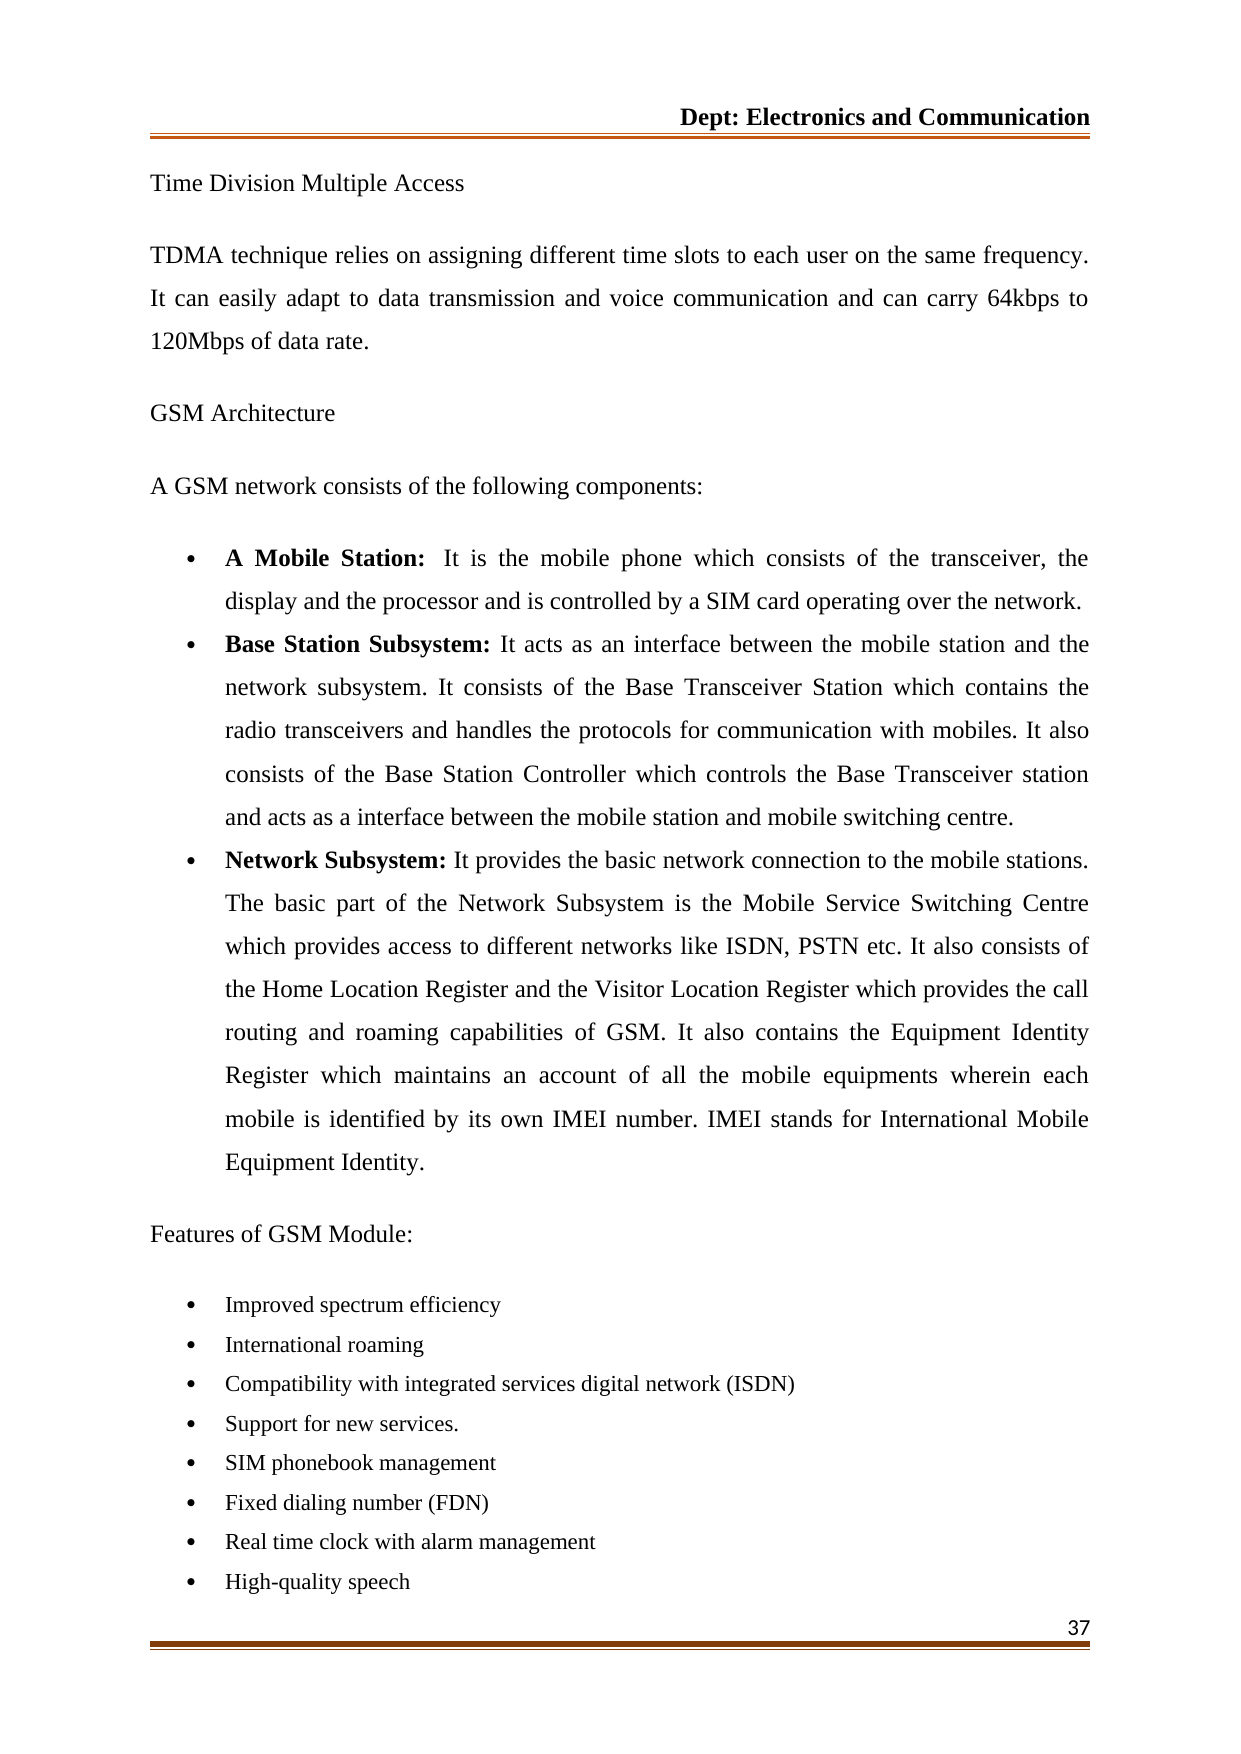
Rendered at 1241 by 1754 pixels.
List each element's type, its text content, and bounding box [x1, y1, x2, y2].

subtitle Time Division Multiple Access [150, 168, 1090, 196]
list Base Station Subsystem: It acts as an interface between the mobile station and the network subsystem. It consists of the Base Transceiver Station which contains the radio transceivers and handles the protocols for communication with mobiles. It also consists of the Base Station Controller which controls the Base Transceiver station and acts as a interface between the mobile station and mobile switching centre. [187, 629, 1090, 831]
list Network Subsystem: It provides the basic network connection to the mobile stations. The basic part of the Network Subsystem is the Mobile Service Switching Centre which provides access to different networks like ISDN, PSTN etc. It also consists of the Home Location Register and the Visitor Location Register which provides the call routing and roaming capabilities of GSM. It also contains the Equipment Identity Register which maintains an account of all the mobile equipments wherein each mobile is identified by its own IMEI number. IMEI stands for International Mobile Equipment Identity. [187, 845, 1090, 1176]
list A Mobile Station: It is the mobile phone which consists of the transceiver, the display and the processor and is controlled by a SIM card operating over the network. [187, 543, 1090, 615]
text TDMA technique relies on assigning different time slots to each user on the same frequency. It can easily adapt to data transmission and voice communication and can carry 64kbps to 120Mbps of data rate. [150, 240, 1090, 355]
list Real time clock with alarm management [187, 1528, 1090, 1554]
list Support for new services. [187, 1410, 1090, 1436]
list Improved spectrum efficiency [187, 1291, 1090, 1318]
subtitle Features of GSM Module: [150, 1219, 1090, 1248]
list International roaming [187, 1331, 1090, 1357]
list High-quality speech [187, 1568, 1090, 1594]
subtitle GSM Architecture [150, 398, 1090, 427]
list SIM phonebook management [187, 1449, 1090, 1476]
list Compatibility with integrated services digital network (ISDN) [187, 1370, 1090, 1397]
text A GSM network consists of the following components: [150, 471, 1090, 499]
list Fixed dialing number (FDN) [187, 1489, 1090, 1515]
